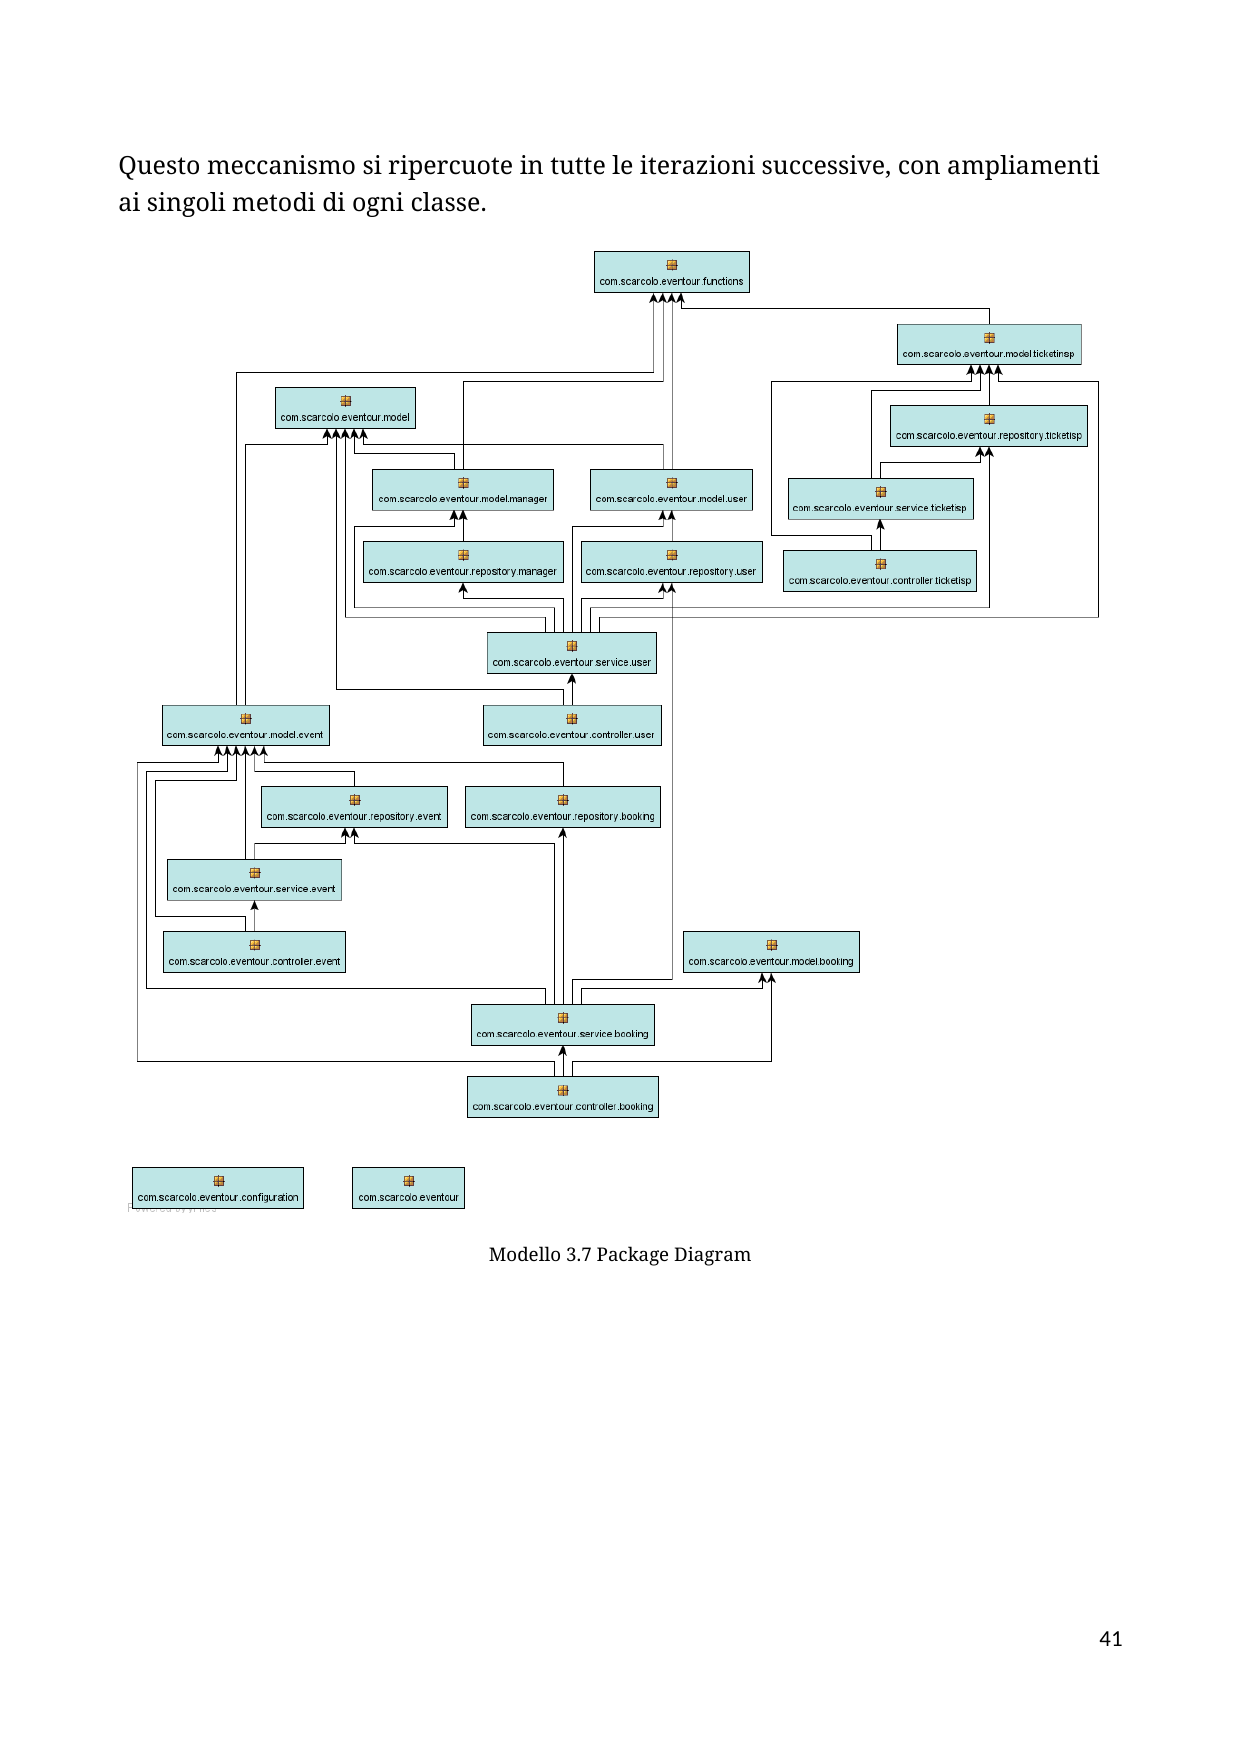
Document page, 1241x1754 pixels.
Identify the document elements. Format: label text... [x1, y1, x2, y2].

text Questo meccanismo si ripercuote in tutte le iterazioni successive, con ampliamenti ai singoli metodi di ogni classe. [118, 148, 1122, 218]
picture [118, 237, 1111, 1222]
text Modello 3.7 Package Diagram [118, 1241, 1122, 1266]
